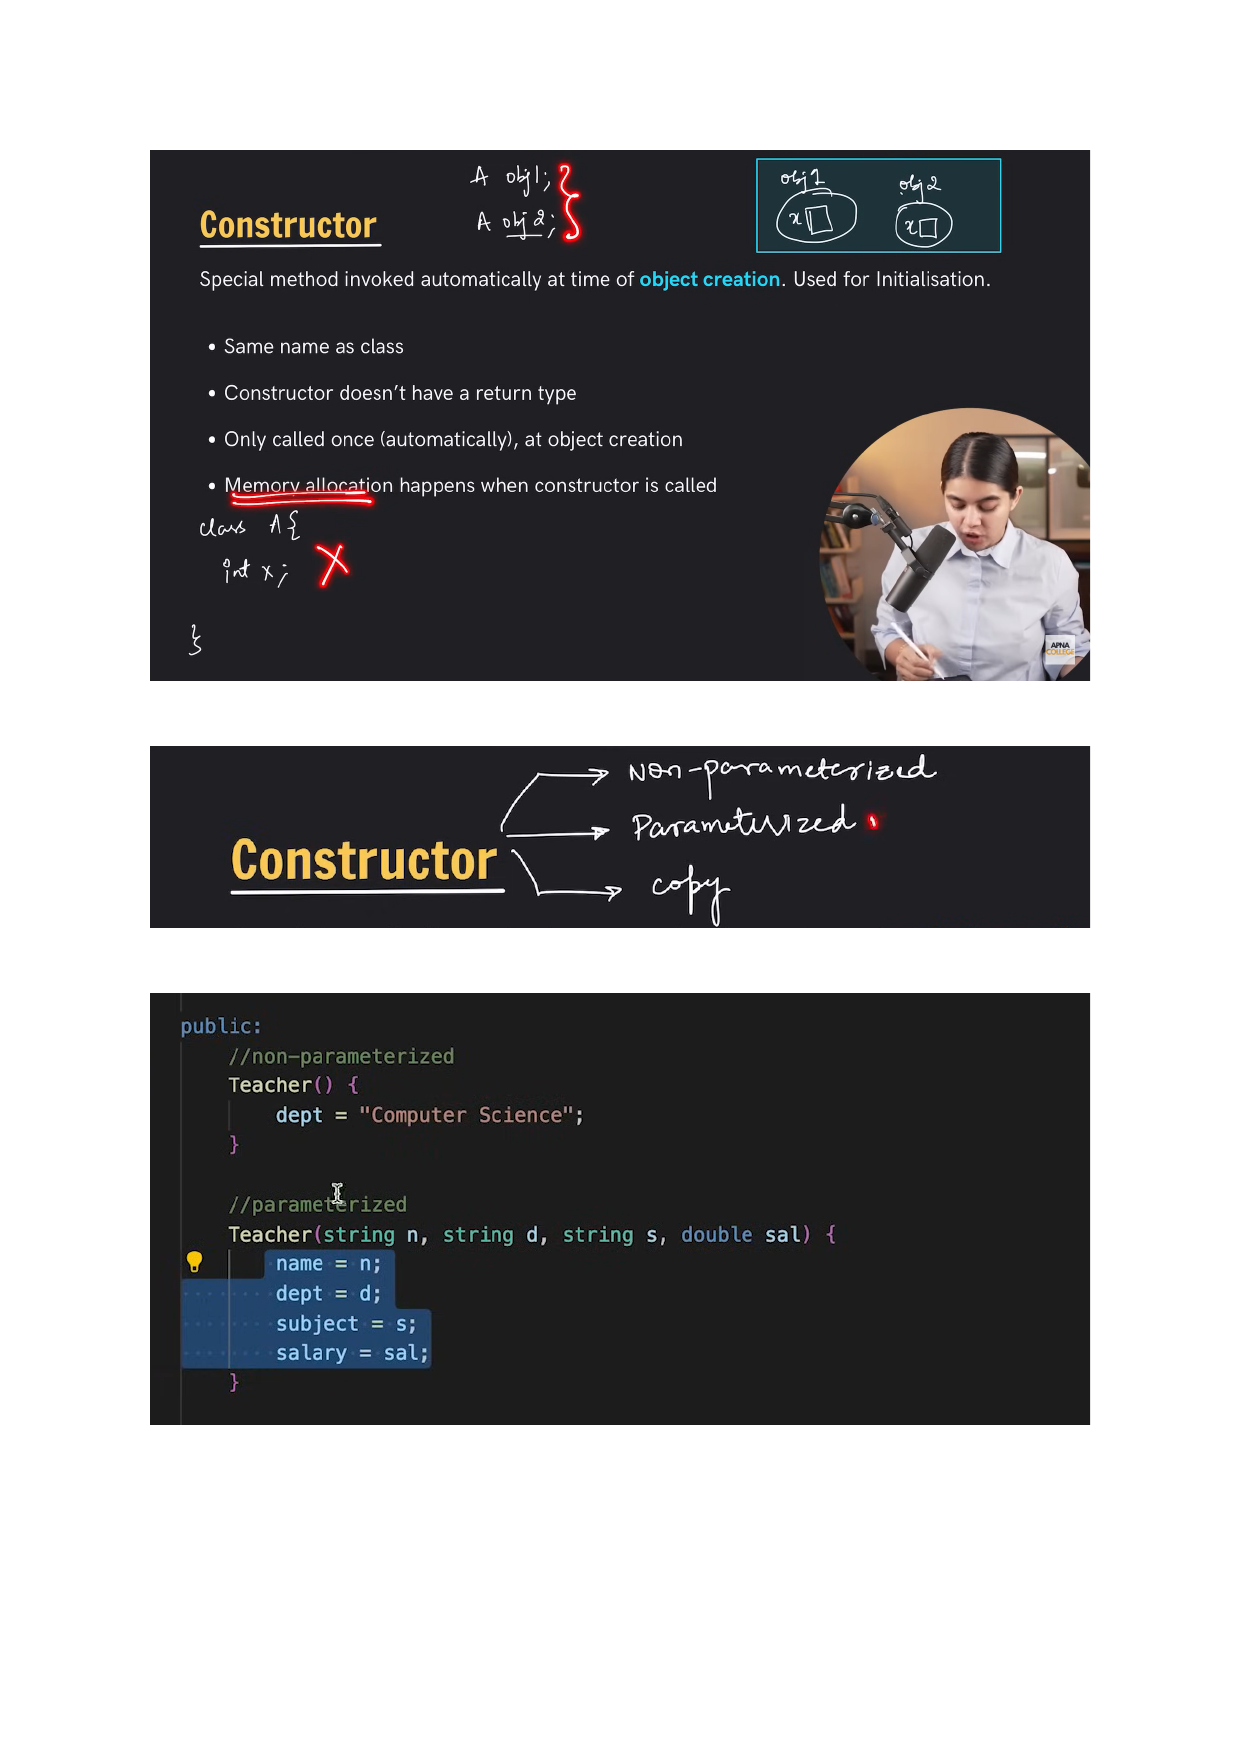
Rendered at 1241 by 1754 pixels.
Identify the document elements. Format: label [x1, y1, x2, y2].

picture [150, 150, 1091, 681]
picture [150, 993, 1091, 1425]
picture [150, 746, 1091, 928]
